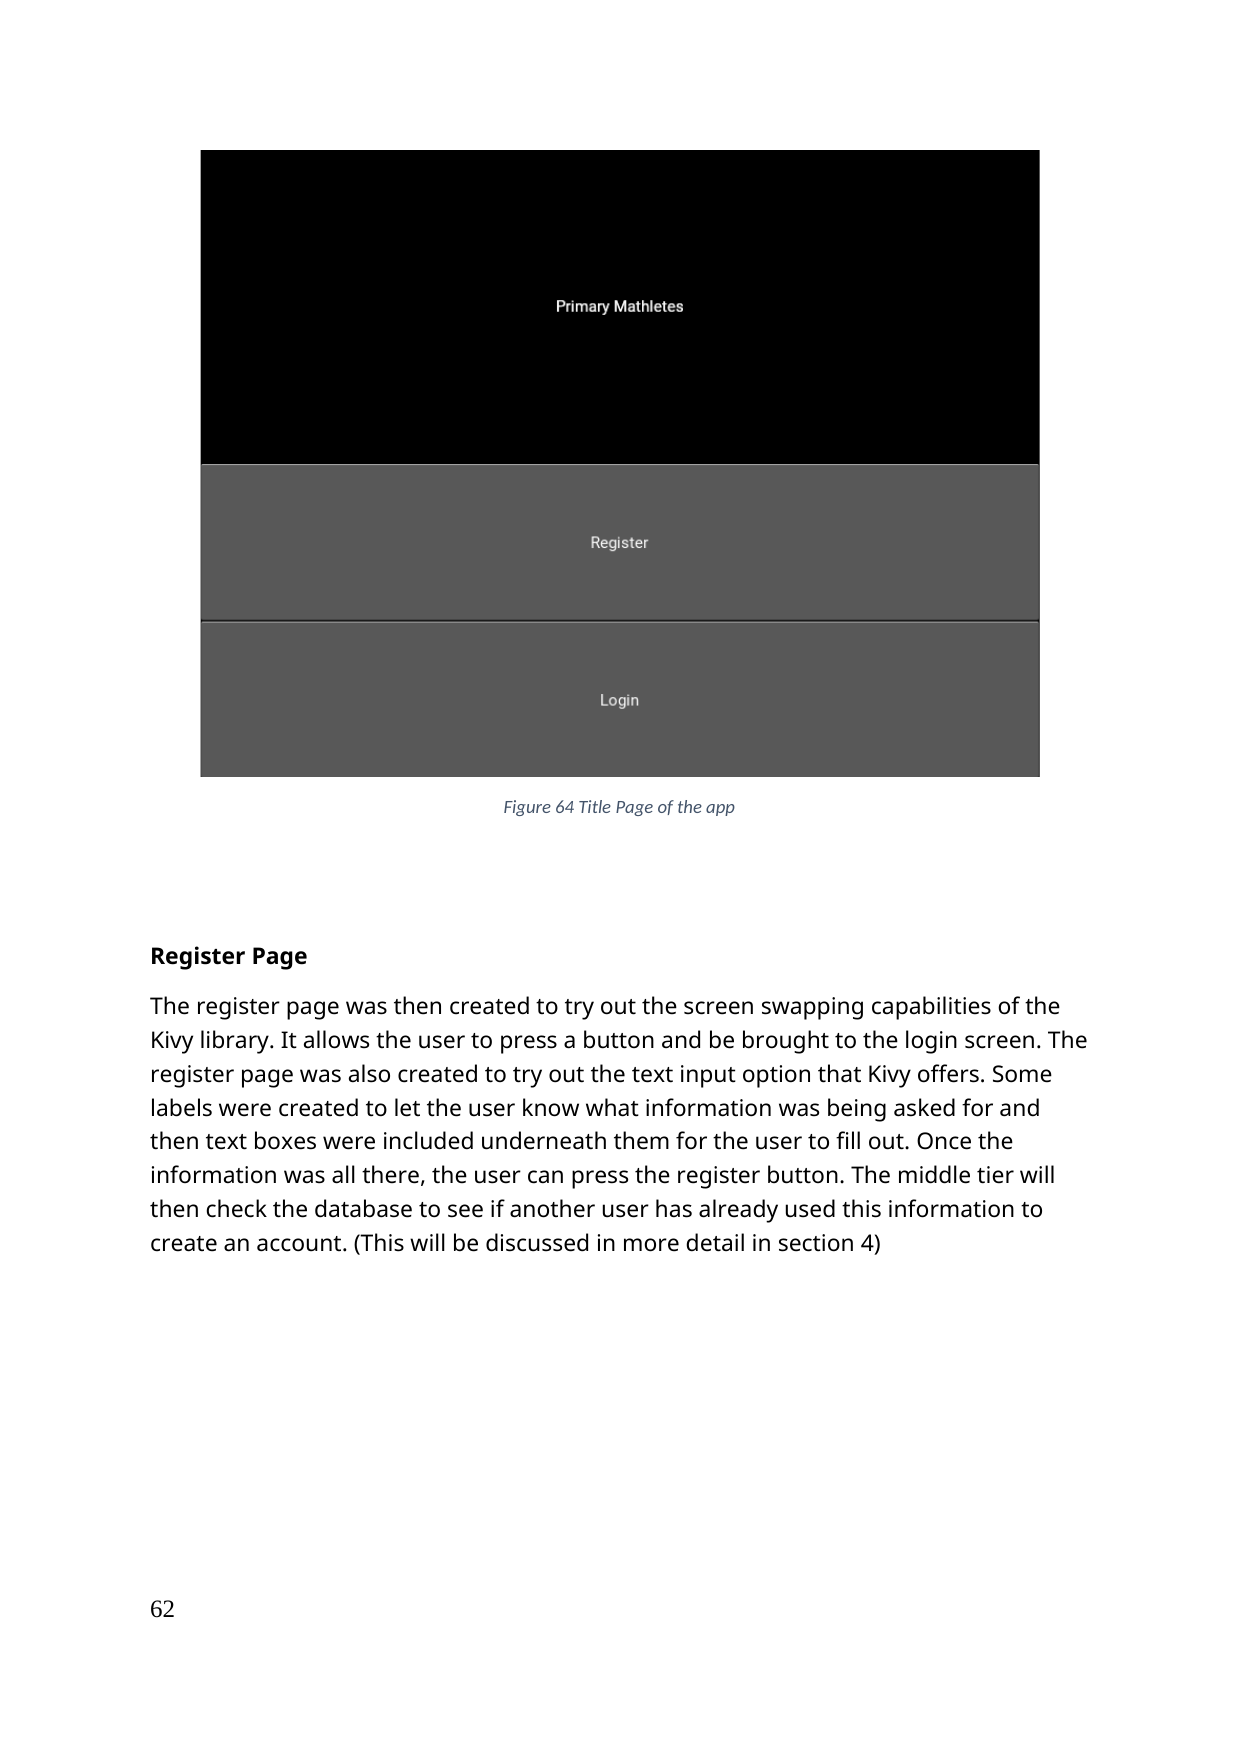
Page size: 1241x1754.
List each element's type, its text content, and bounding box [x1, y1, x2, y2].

text The register page was then created to try out the screen swapping capabilities of the Kivy library. It allows the user to press a button and be brought to the login screen. The register page was also created to try out the text input option that Kivy offers. Some labels were created to let the user know what information was being asked for and then text boxes were included underneath them for the user to fill out. Once the information was all there, the user can press the register button. The middle tier will then check the database to see if another user has already used this information to create an account. (This will be discussed in more detail in section 4) [150, 990, 1090, 1258]
text Register Page [150, 940, 1090, 971]
picture [200, 150, 1040, 777]
